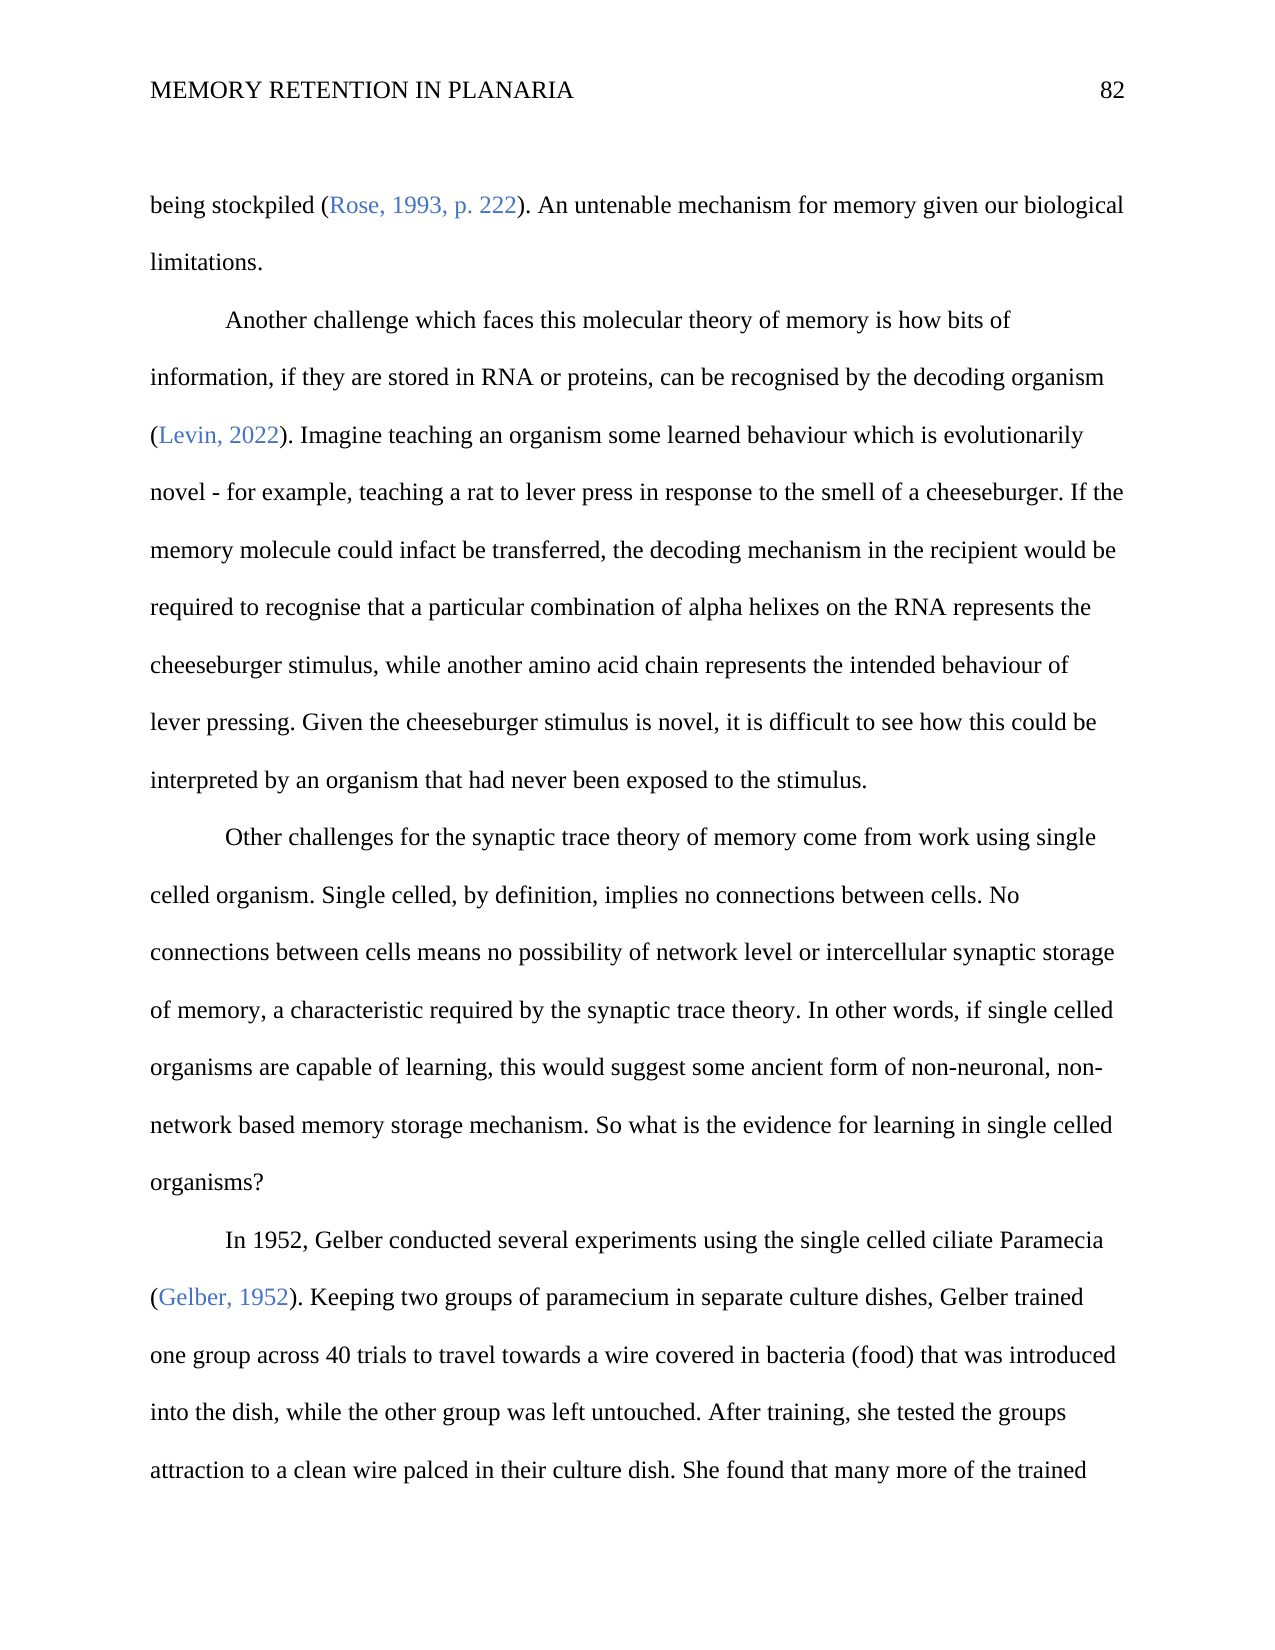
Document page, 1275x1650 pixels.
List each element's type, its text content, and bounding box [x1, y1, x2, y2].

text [150, 190, 1125, 276]
text Another challenge which faces this molecular theory of memory is how bits of information, if they are stored in RNA or proteins, can be recognised by the decoding organism (Levin, 2022). Imagine teaching an organism some learned behaviour which is evolutionarily novel - for example, teaching a rat to lever press in response to the smell of a cheeseburger. If the memory molecule could infact be transferred, the decoding mechanism in the recipient would be required to recognise that a particular combination of alpha helixes on the RNA represents the cheeseburger stimulus, while another amino acid chain represents the intended behaviour of lever pressing. Given the cheeseburger stimulus is novel, it is difficult to see how this could be interpreted by an organism that had never been exposed to the stimulus. [150, 305, 1125, 794]
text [150, 1225, 1125, 1484]
text Other challenges for the synaptic trace theory of memory come from work using single celled organism. Single celled, by definition, implies no connections between cells. No connections between cells means no possibility of network level or intercellular synaptic storage of memory, a characteristic required by the synaptic trace theory. In other words, if single celled organisms are capable of learning, this would suggest some ancient form of non-neuronal, non-network based memory storage mechanism. So what is the evidence for learning in single celled organisms? [150, 822, 1125, 1196]
